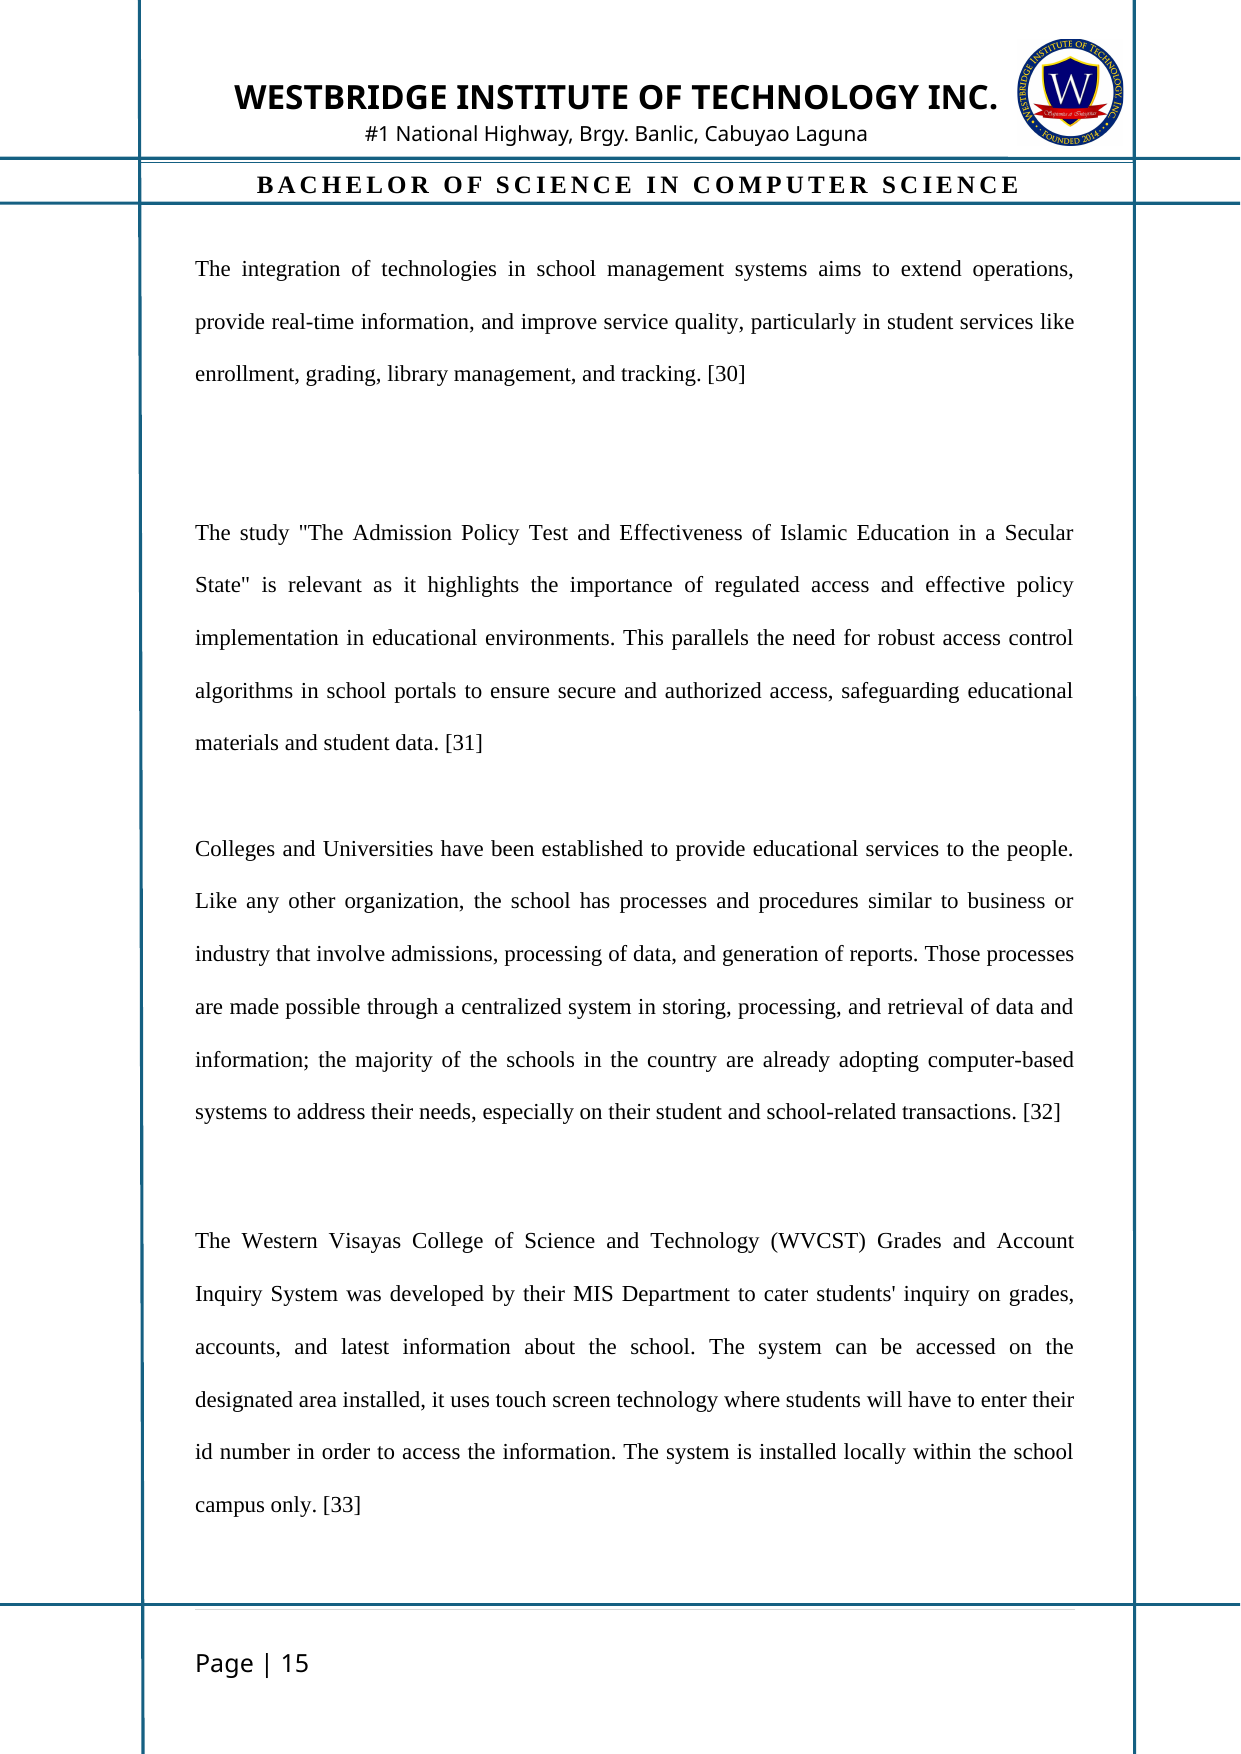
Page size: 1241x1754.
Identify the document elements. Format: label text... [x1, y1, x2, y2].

text Colleges and Universities have been established to provide educational services to the people. Like any other organization, the school has processes and procedures similar to business or industry that involve admissions, processing of data, and generation of reports. Those processes are made possible through a centralized system in storing, processing, and retrieval of data and information; the majority of the schools in the country are already adopting computer-based systems to address their needs, especially on their student and school-related transactions. [32] [195, 835, 1075, 1125]
text The study "The Admission Policy Test and Effectiveness of Islamic Education in a Secular State" is relevant as it highlights the importance of regulated access and effective policy implementation in educational environments. This parallels the need for robust access control algorithms in school portals to ensure secure and authorized access, safeguarding educational materials and student data. [31] [195, 519, 1075, 756]
picture [1017, 39, 1124, 146]
text The Western Visayas College of Science and Technology (WVCST) Grades and Account Inquiry System was developed by their MIS Department to cater students' inquiry on grades, accounts, and latest information about the school. The system can be accessed on the designated area installed, it uses touch screen technology where students will have to enter their id number in order to access the information. The system is installed locally within the school campus only. [33] [195, 1227, 1075, 1517]
